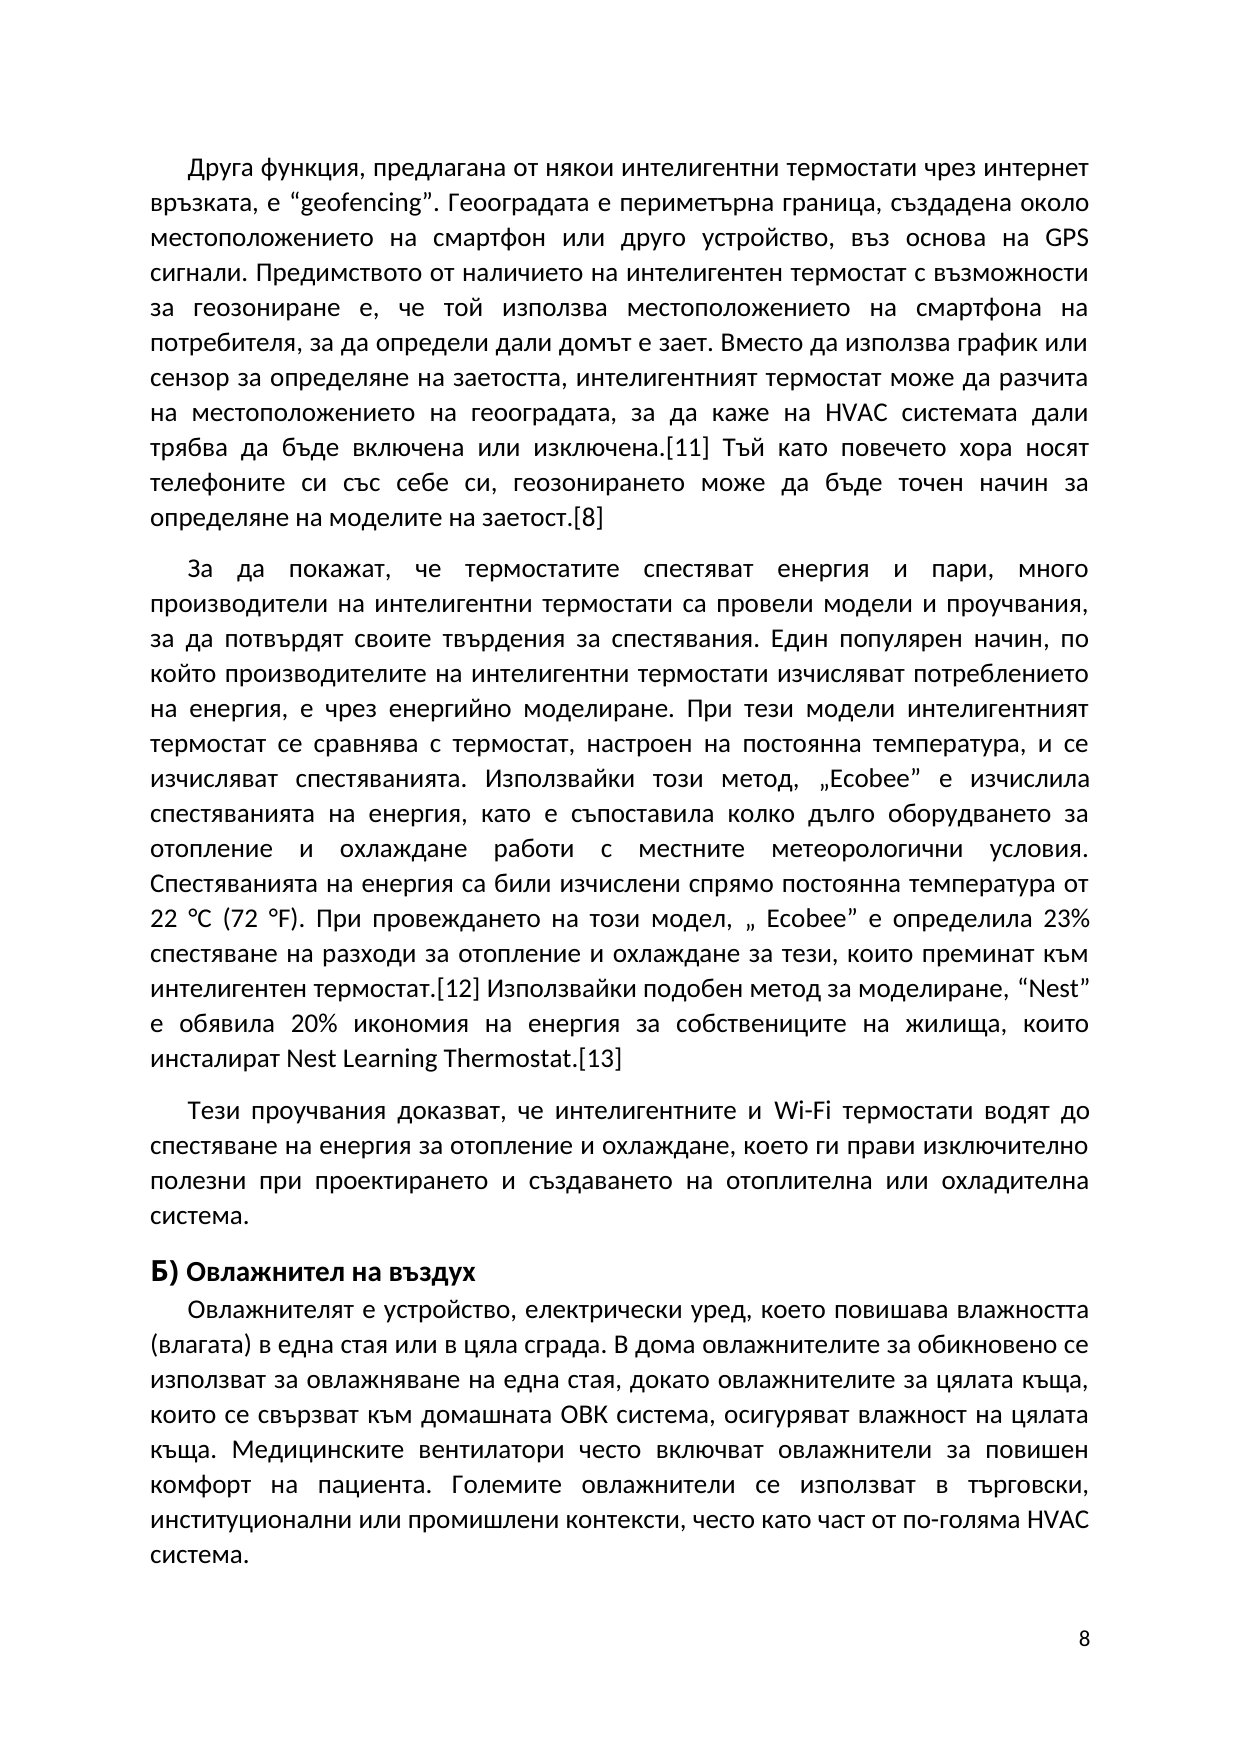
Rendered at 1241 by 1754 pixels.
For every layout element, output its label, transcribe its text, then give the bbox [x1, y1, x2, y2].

text Овлажнителят е устройство, електрически уред, което повишава влажността (влагата) в една стая или в цяла сграда. В дома овлажнителите за обикновено се използват за овлажняване на една стая, докато овлажнителите за цялата къща, които се свързват към домашната ОВК система, осигуряват влажност на цялата къща. Медицинските вентилатори често включват овлажнители за повишен комфорт на пациента. Големите овлажнители се използват в търговски, институционални или промишлени контексти, често като част от по-голяма HVAC система. [150, 1292, 1090, 1570]
text Друга функция, предлагана от някои интелигентни термостати чрез интернет връзката, е “geofencing”. Геооградата е периметърна граница, създадена около местоположението на смартфон или друго устройство, въз основа на GPS сигнали. Предимството от наличието на интелигентен термостат с възможности за геозониране е, че той използва местоположението на смартфона на потребителя, за да определи дали домът е зает. Вместо да използва график или сензор за определяне на заетостта, интелигентният термостат може да разчита на местоположението на геооградата, за да каже на HVAC системата дали трябва да бъде включена или изключена.[11] Тъй като повечето хора носят телефоните си със себе си, геозонирането може да бъде точен начин за определяне на моделите на заетост.[8] [150, 150, 1090, 533]
subtitle Б) Овлажнител на въздух [150, 1250, 1090, 1290]
text Тези проучвания доказват, че интелигентните и Wi-Fi термостати водят до спестяване на енергия за отопление и охлаждане, което ги прави изключително полезни при проектирането и създаването на отоплителна или охладителна система. [150, 1093, 1090, 1231]
text За да покажат, че термостатите спестяват енергия и пари, много производители на интелигентни термостати са провели модели и проучвания, за да потвърдят своите твърдения за спестявания. Един популярен начин, по който производителите на интелигентни термостати изчисляват потреблението на енергия, е чрез енергийно моделиране. При тези модели интелигентният термостат се сравнява с термостат, настроен на постоянна температура, и се изчисляват спестяванията. Използвайки този метод, „Ecobee” е изчислила спестяванията на енергия, като е съпоставила колко дълго оборудването за отопление и охлаждане работи с местните метеорологични условия. Спестяванията на енергия са били изчислени спрямо постоянна температура от 22 °C (72 °F). При провеждането на този модел, „ Ecobee” е определила 23% спестяване на разходи за отопление и охлаждане за тези, които преминат към интелигентен термостат.[12] Използвайки подобен метод за моделиране, “Nest” е обявила 20% икономия на енергия за собствениците на жилища, които инсталират Nest Learning Thermostat.[13] [150, 552, 1090, 1075]
